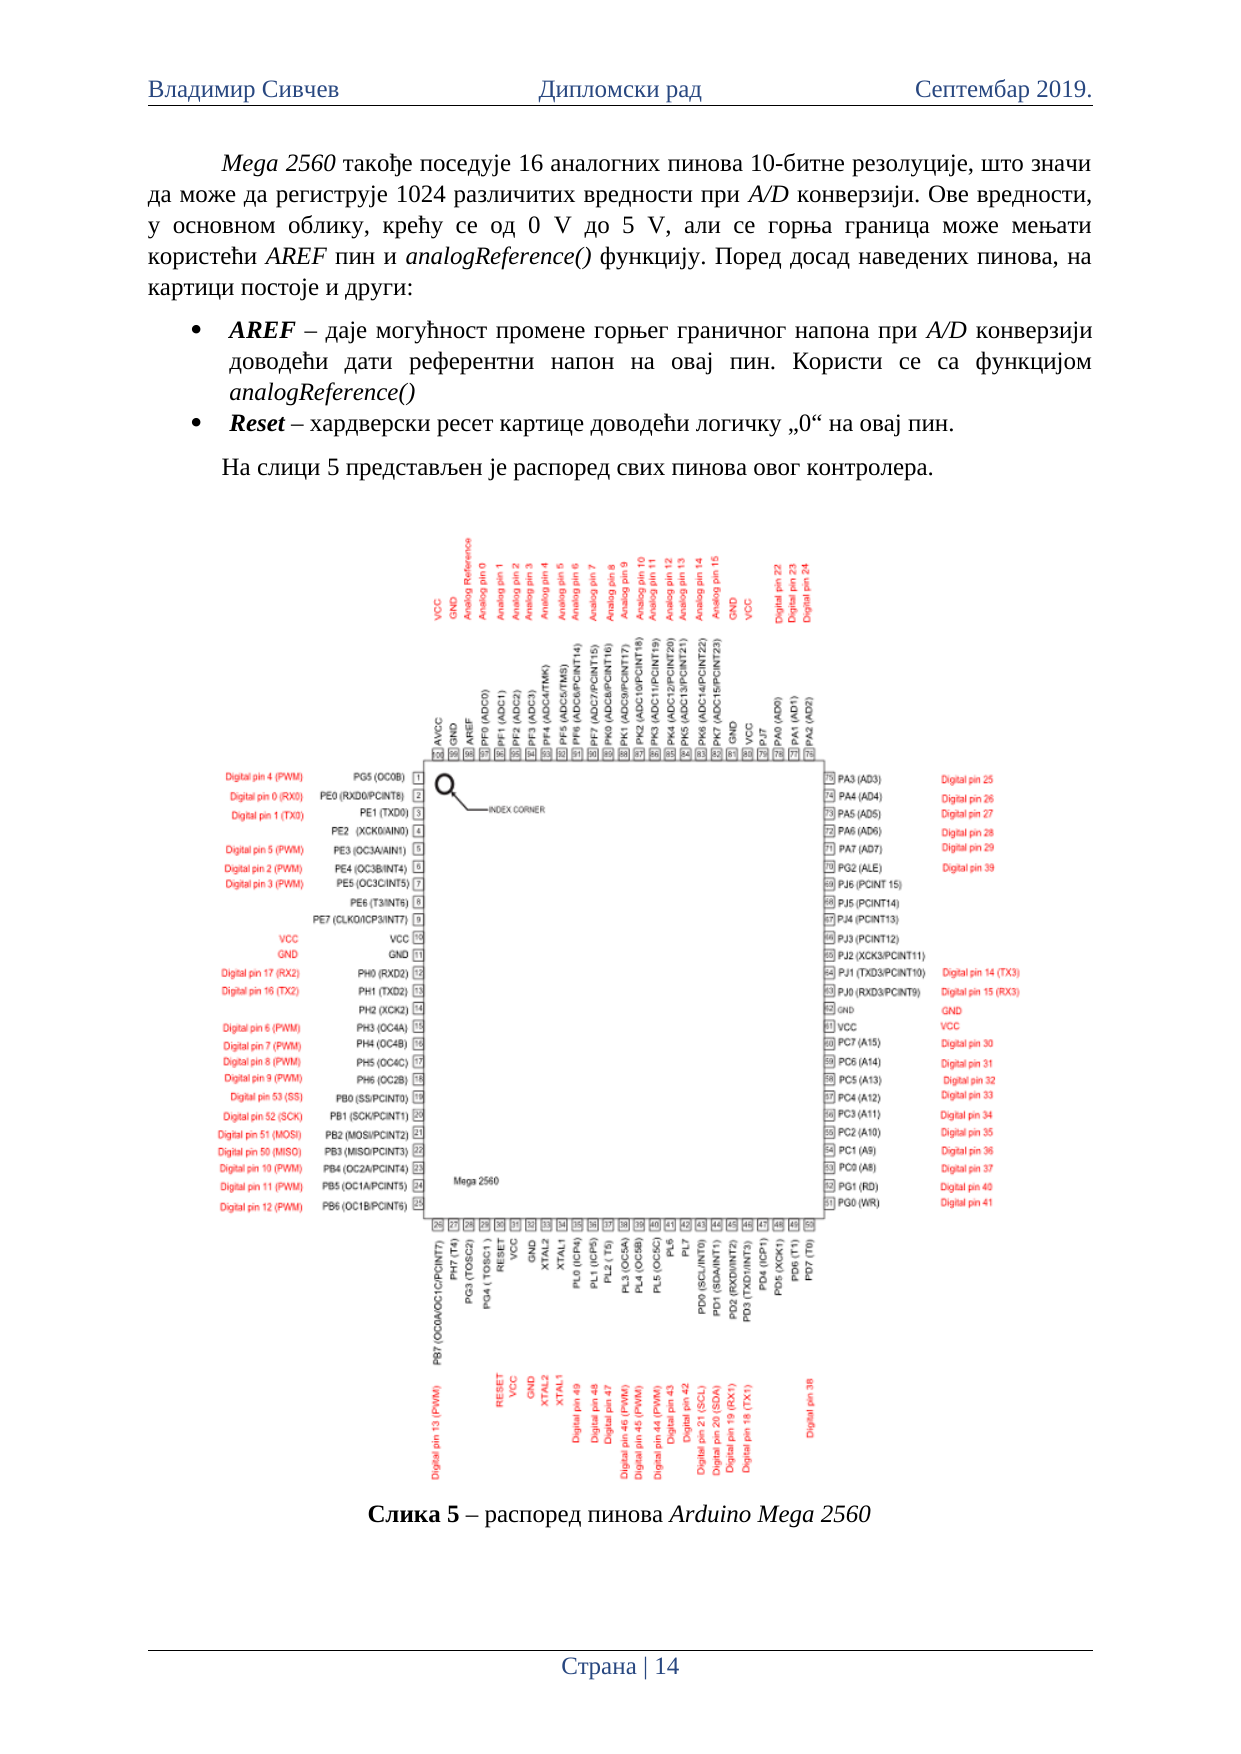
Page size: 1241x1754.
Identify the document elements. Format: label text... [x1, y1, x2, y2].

title Слика 5 – распоред пинова Arduino Mega 2560 [148, 1499, 1093, 1528]
list AREF – даје могућност промене горњег граничног напона при A/D конверзији доводећи дати референтни напон на овај пин. Користи се са функцијом analogReference() [192, 315, 1093, 406]
text На слици 5 представљен је распоред свих пинова овог контролера. [148, 452, 1093, 481]
picture [215, 520, 1025, 1485]
list Reset – хардверски ресет картице доводећи логичку „0“ на овај пин. [192, 408, 1093, 437]
text Mega 2560 такође поседује 16 аналогних пинова 10-битне резолуције, што значи да може да региструје 1024 различитих вредности при A/D конверзији. Ове вредности, у основном облику, крећу се од 0 V до 5 V, али се горња граница може мењати користећи AREF пин и analogReference() функцију. Поред досад наведених пинова, на картици постоје и други: [148, 148, 1093, 301]
